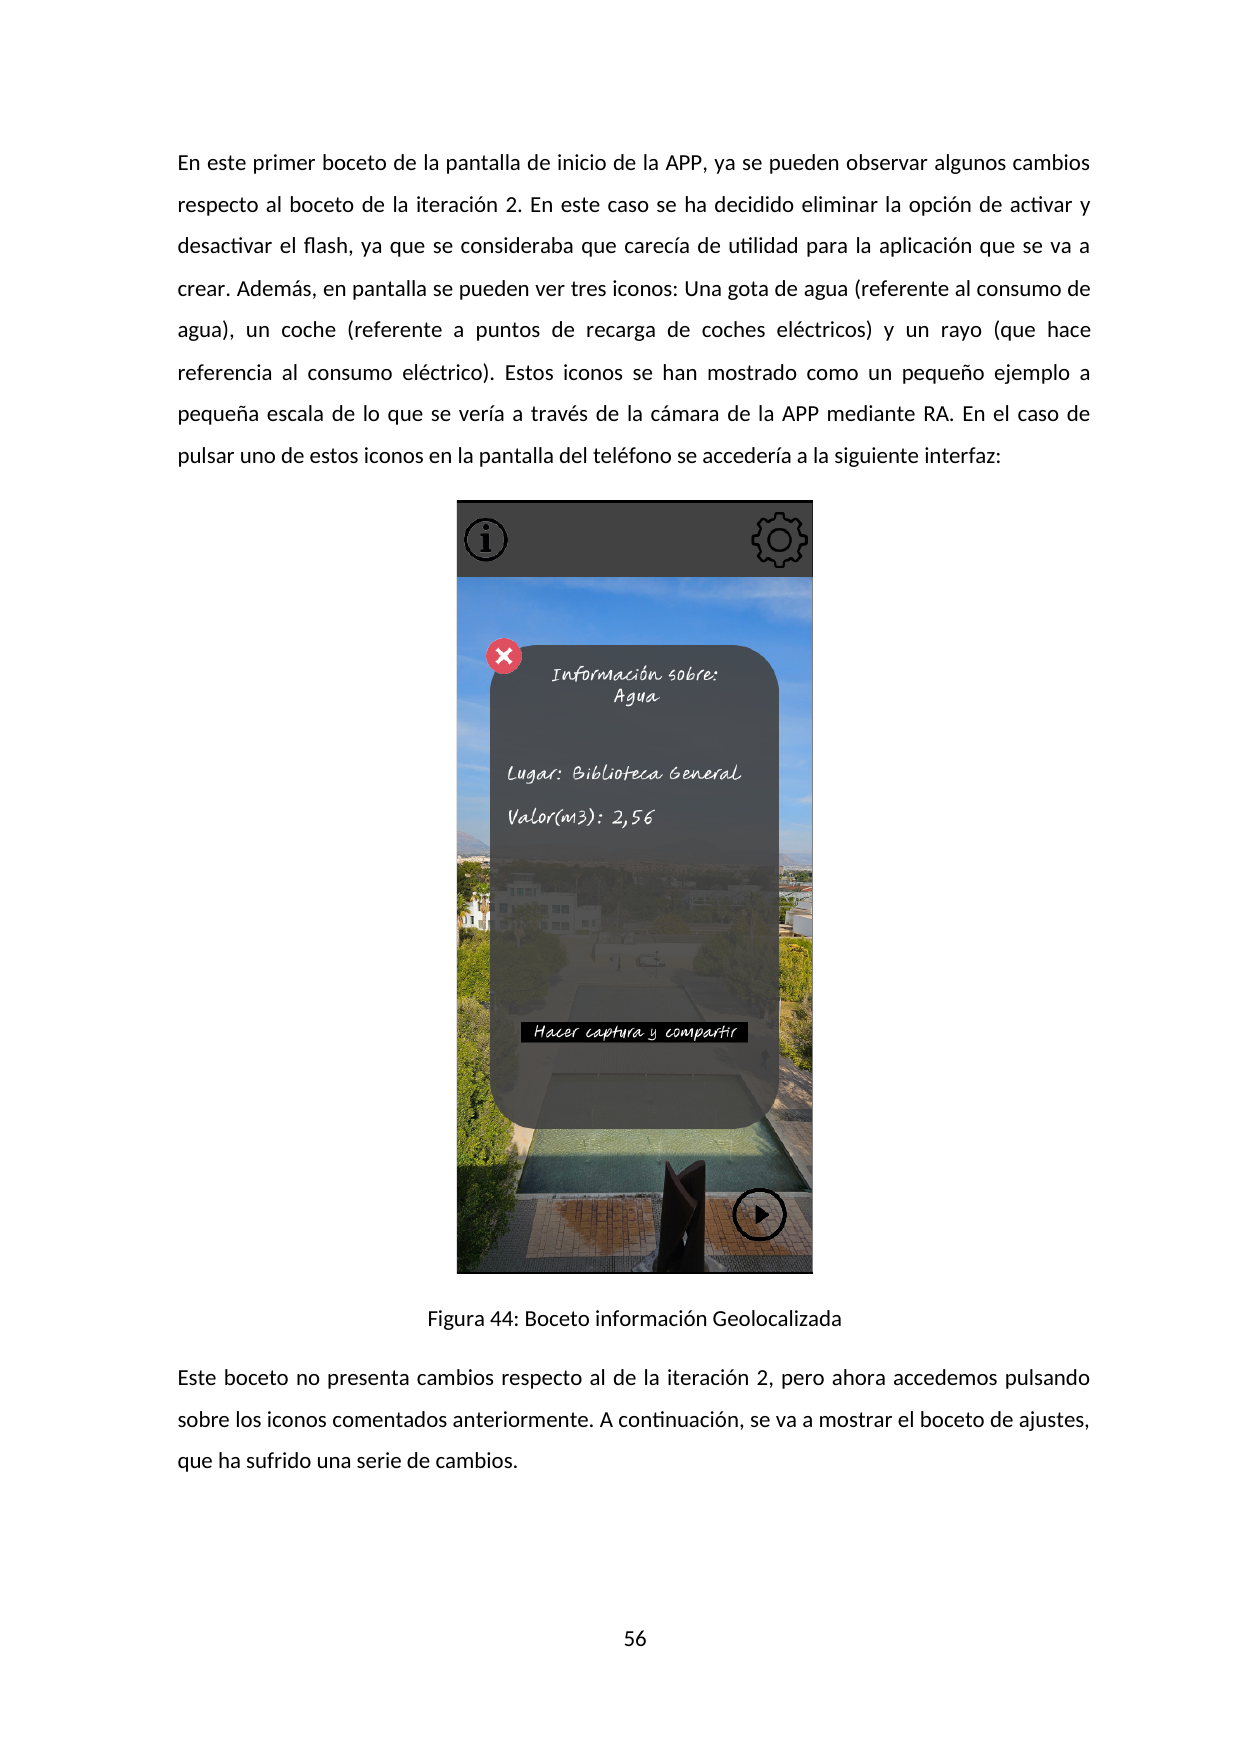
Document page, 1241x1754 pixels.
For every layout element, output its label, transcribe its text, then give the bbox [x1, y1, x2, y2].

text Este boceto no presenta cambios respecto al de la iteración 2, pero ahora accedemos pulsando sobre los iconos comentados anteriormente. A continuación, se va a mostrar el boceto de ajustes, que ha sufrido una serie de cambios. [177, 1363, 1092, 1475]
text Figura 44: Boceto información Geolocalizada [177, 1304, 1092, 1332]
text En este primer boceto de la pantalla de inicio de la APP, ya se pueden observar algunos cambios respecto al boceto de la iteración 2. En este caso se ha decidido eliminar la opción de activar y desactivar el flash, ya que se consideraba que carecía de utilidad para la aplicación que se va a crear. Además, en pantalla se pueden ver tres iconos: Una gota de agua (referente al consumo de agua), un coche (referente a puntos de recarga de coches eléctricos) y un rayo (que hace referencia al consumo eléctrico). Estos iconos se han mostrado como un pequeño ejemplo a pequeña escala de lo que se vería a través de la cámara de la APP mediante RA. En el caso de pulsar uno de estos iconos en la pantalla del teléfono se accedería a la siguiente interfaz: [177, 148, 1092, 469]
picture [456, 500, 813, 1274]
